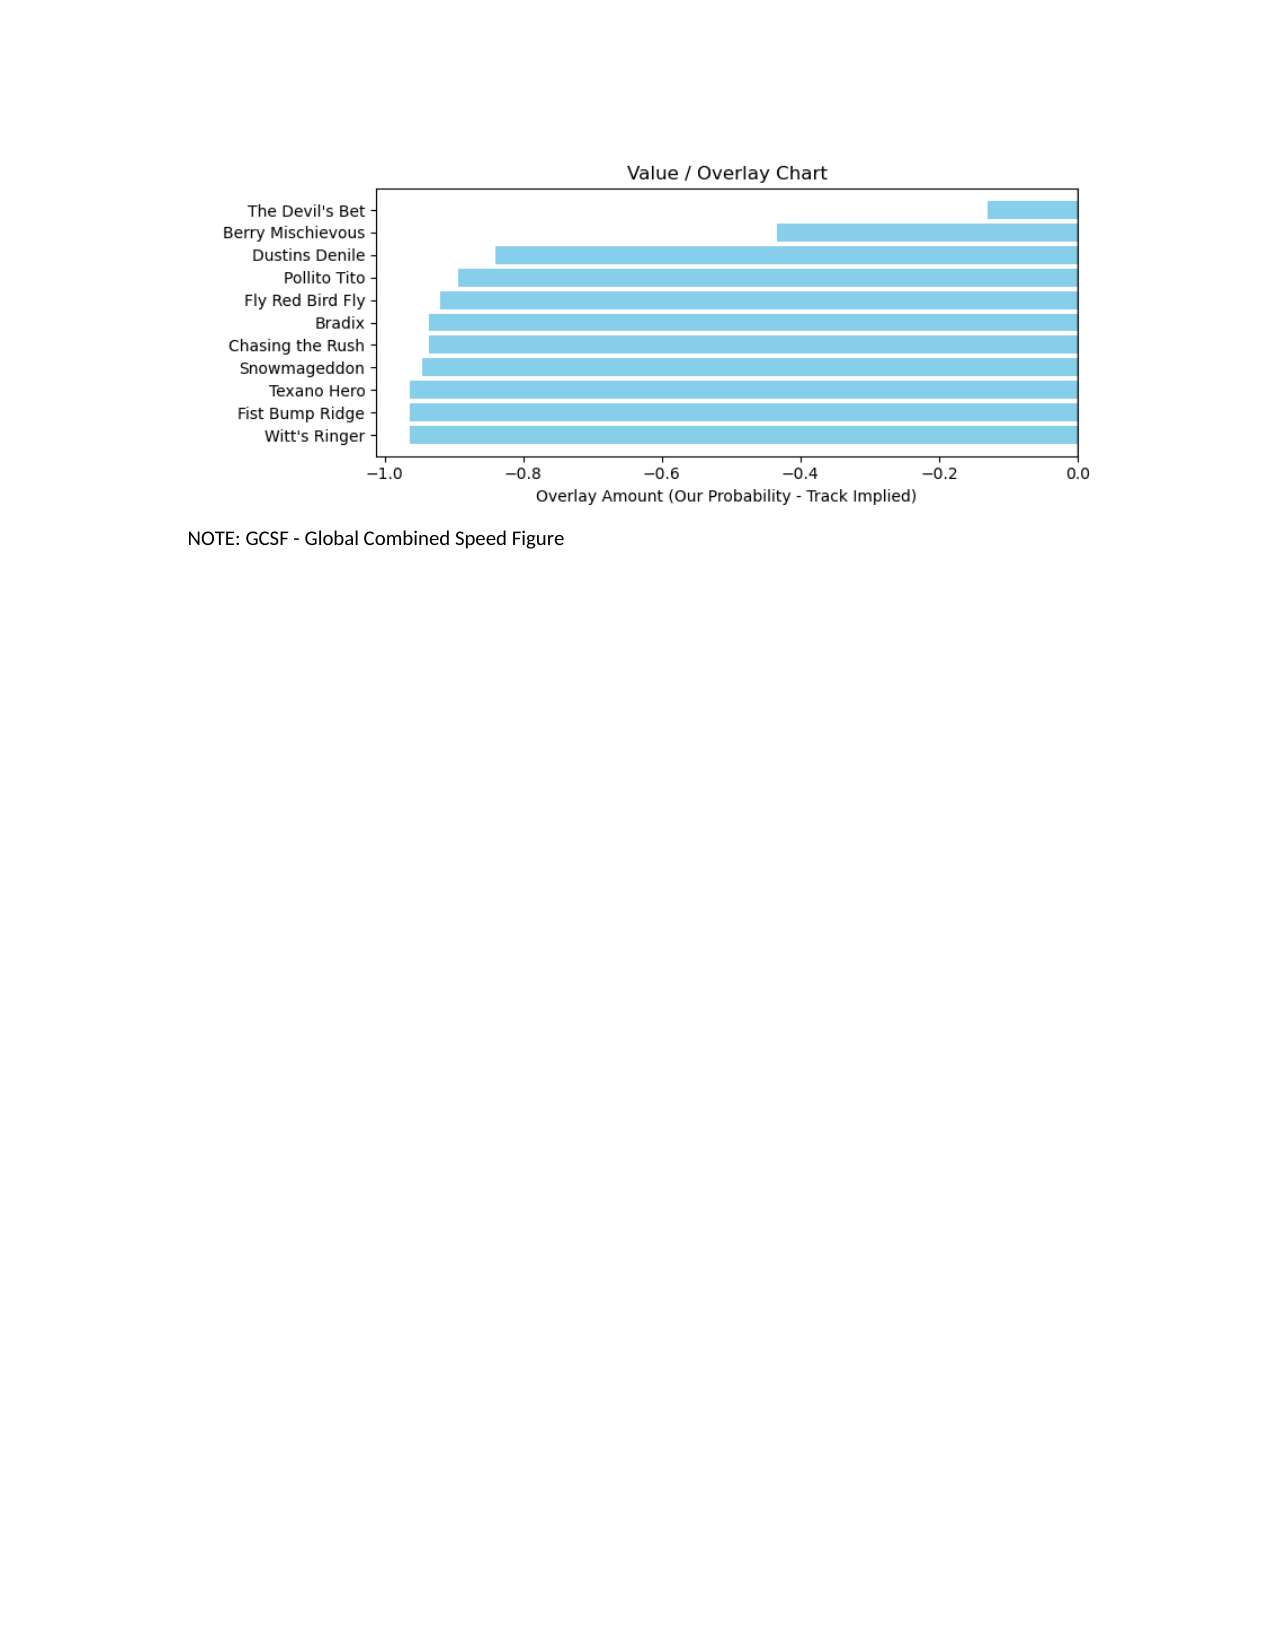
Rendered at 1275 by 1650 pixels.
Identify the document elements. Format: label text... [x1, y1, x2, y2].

picture [206, 150, 1107, 522]
text NOTE: GCSF - Global Combined Speed Figure [187, 525, 1087, 550]
